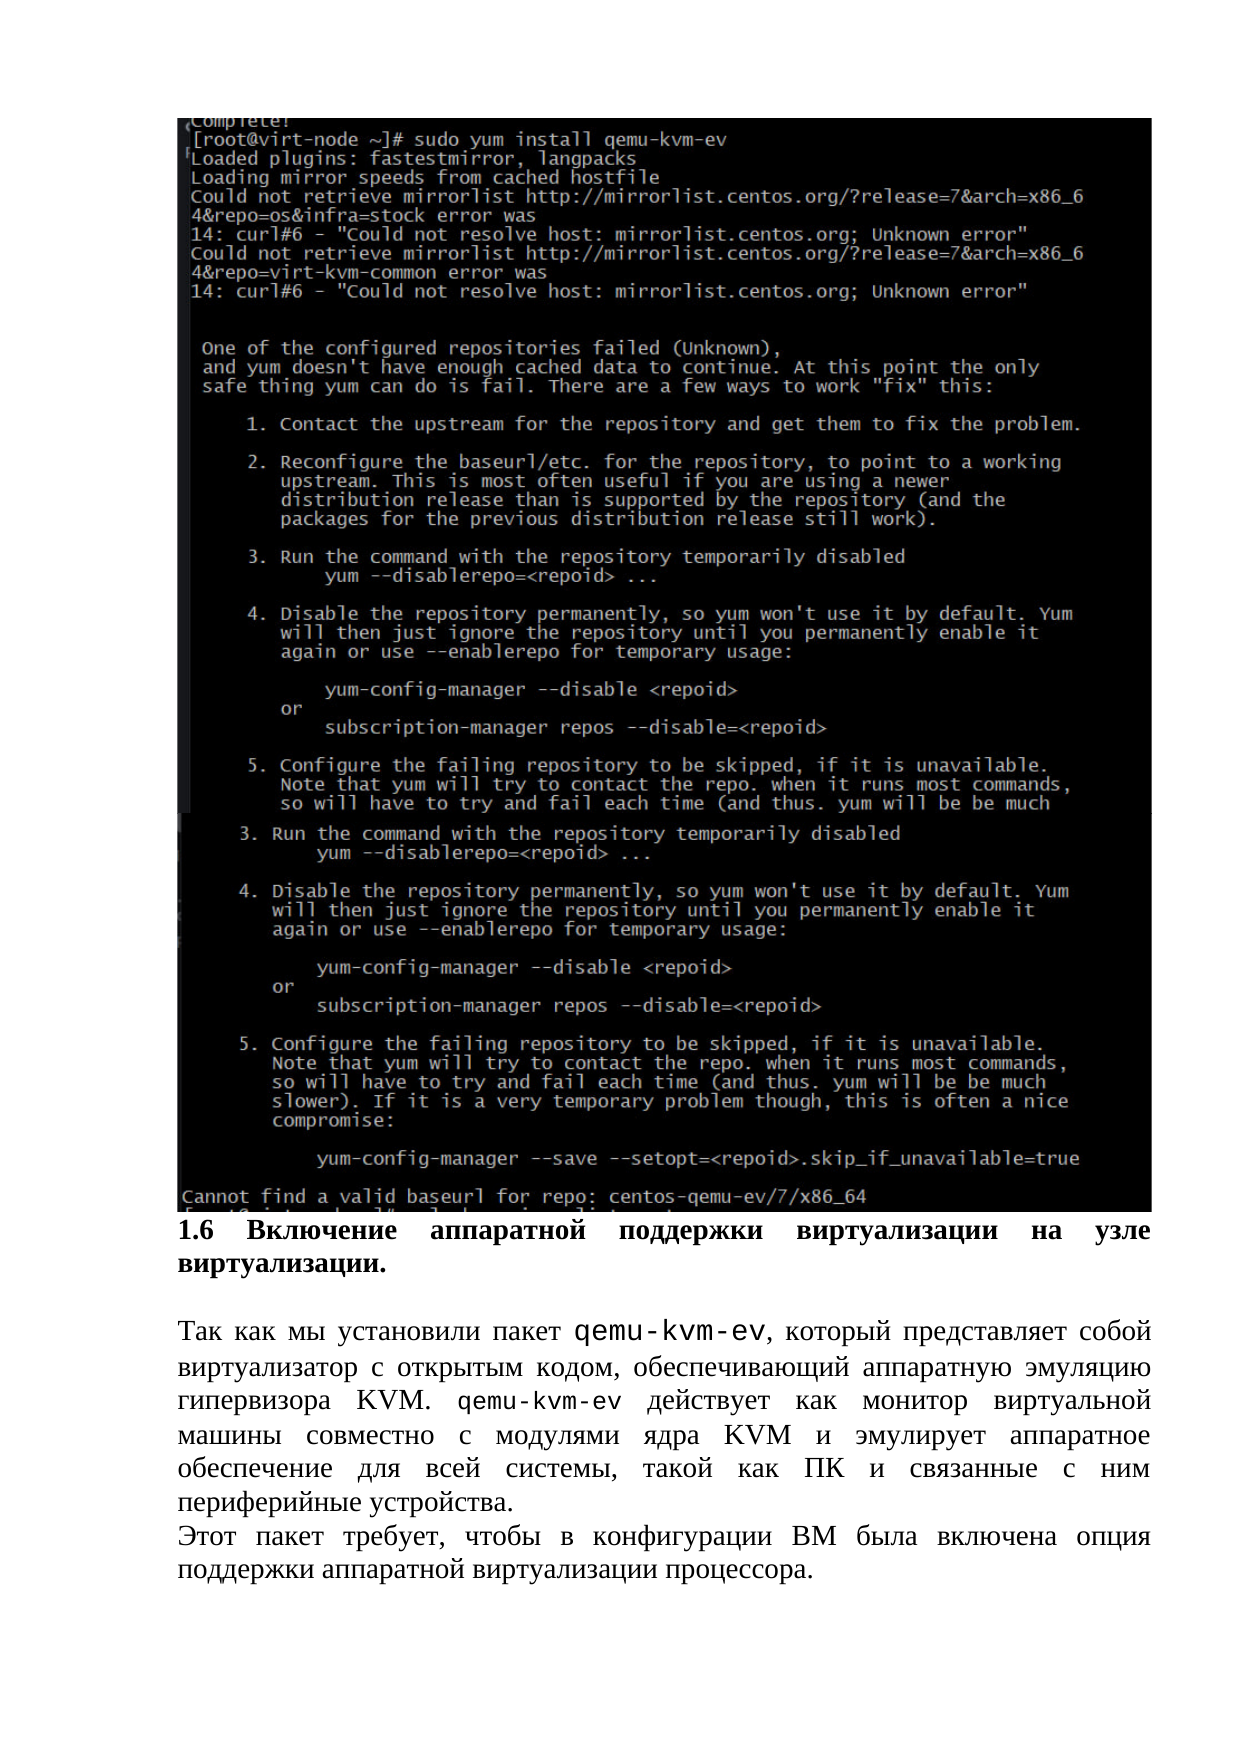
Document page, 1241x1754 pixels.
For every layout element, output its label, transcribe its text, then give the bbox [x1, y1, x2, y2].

picture [177, 118, 1152, 1212]
text 1.6 Включение аппаратной поддержки виртуализации на узле виртуализации. [177, 1212, 1152, 1279]
text Так как мы установили пакет qemu-kvm-ev, который представляет собой виртуализатор с открытым кодом, обеспечивающий аппаратную эмуляцию гипервизора KVM. qemu-kvm-ev действует как монитор виртуальной машины совместно с модулями ядра KVM и эмулирует аппаратное обеспечение для всей системы, такой как ПК и связанные с ним периферийные устройства. [177, 1313, 1152, 1518]
text Этот пакет требует, чтобы в конфигурации ВМ была включена опция поддержки аппаратной виртуализации процессора. [177, 1518, 1152, 1585]
